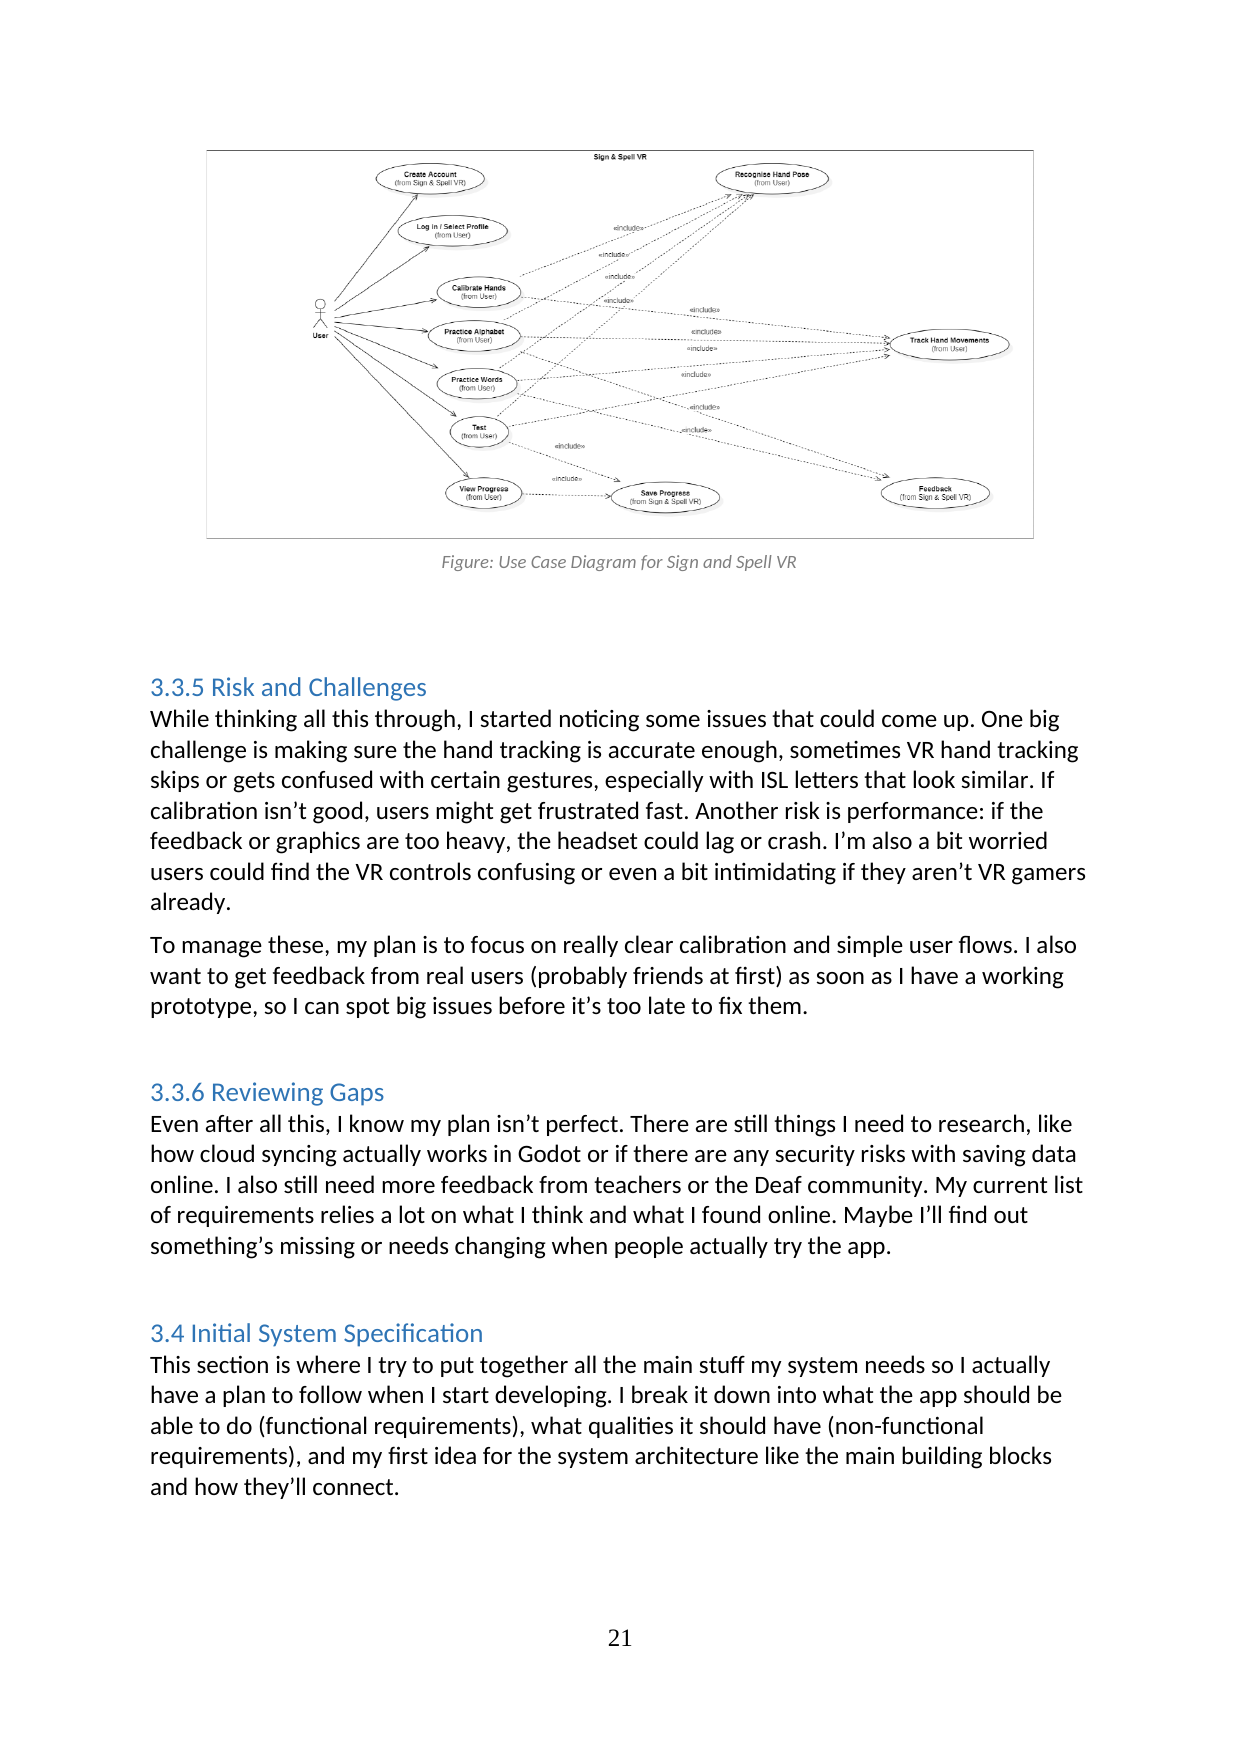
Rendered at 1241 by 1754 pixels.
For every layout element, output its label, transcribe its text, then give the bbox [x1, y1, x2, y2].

text This section is where I try to put together all the main stuff my system needs so I actually have a plan to follow when I start developing. I break it down into what the app should be able to do (functional requirements), what qualities it should have (non-functional requirements), and my first idea for the system architecture like the main building blocks and how they’ll connect. [150, 1349, 1090, 1502]
text To manage these, my plan is to focus on really clear calibration and simple user flows. I also want to get feedback from real users (probably friends at first) as soon as I have a working prototype, so I can spot big issues before it’s too late to fix them. [150, 929, 1090, 1021]
subtitle 3.4 Initial System Specification [150, 1316, 1090, 1349]
picture [206, 150, 1034, 539]
subtitle 3.3.5 Risk and Challenges [150, 670, 1090, 703]
subtitle 3.3.6 Reviewing Gaps [150, 1075, 1090, 1108]
text While thinking all this through, I started noticing some issues that could come up. One big challenge is making sure the hand tracking is accurate enough, sometimes VR hand tracking skips or gets confused with certain gestures, especially with ISL letters that look similar. If calibration isn’t good, users might get frustrated fast. Another risk is performance: if the feedback or graphics are too heavy, the headset could lag or crash. I’m also a bit worried users could find the VR controls confusing or even a bit intimidating if they aren’t VR gamers already. [150, 703, 1090, 917]
text Even after all this, I know my plan isn’t perfect. There are still things I need to research, like how cloud syncing actually works in Godot or if there are any security risks with saving data online. I also still need more feedback from teachers or the Deaf community. My current list of requirements relies a lot on what I think and what I found online. Maybe I’ll find out something’s missing or needs changing when people actually try the app. [150, 1108, 1090, 1260]
text Figure: Use Case Diagram for Sign and Spell VR [150, 551, 1090, 573]
